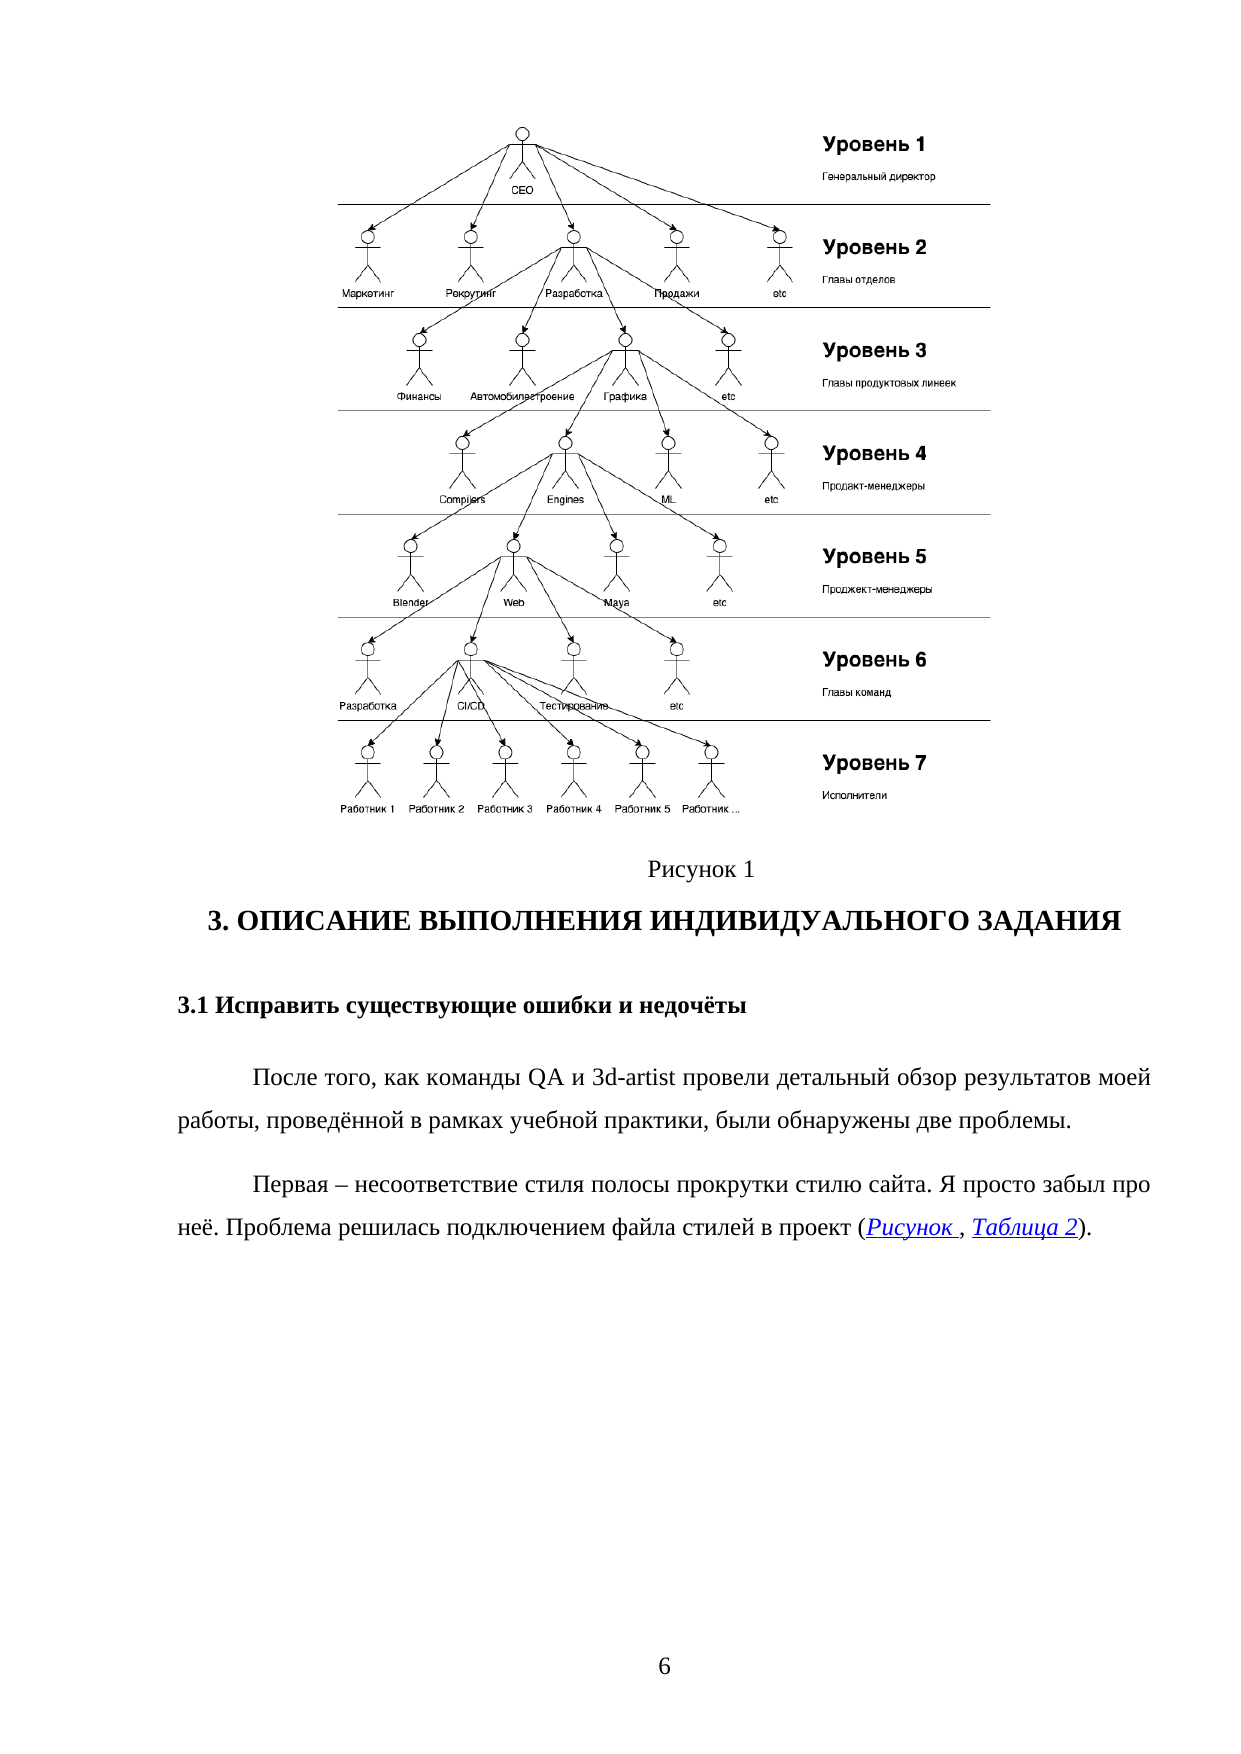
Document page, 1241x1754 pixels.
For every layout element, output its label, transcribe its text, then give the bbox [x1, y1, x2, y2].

text Первая – несоответствие стиля полосы прокрутки стилю сайта. Я просто забыл про неё. Проблема решилась подключением файла стилей в проект (Рисунок 2, Таблица 2). [177, 1169, 1152, 1241]
subtitle 3. ОПИСАНИЕ ВЫПОЛНЕНИЯ ИНДИВИДУАЛЬНОГО ЗАДАНИЯ [177, 903, 1152, 937]
subtitle 3.1 Исправить существующие ошибки и недочёты [177, 990, 1152, 1019]
text После того, как команды QA и 3d-artist провели детальный обзор результатов моей работы, проведённой в рамках учебной практики, были обнаружены две проблемы. [177, 1062, 1152, 1134]
text Рисунок 1 [177, 854, 1152, 882]
picture [337, 118, 992, 819]
